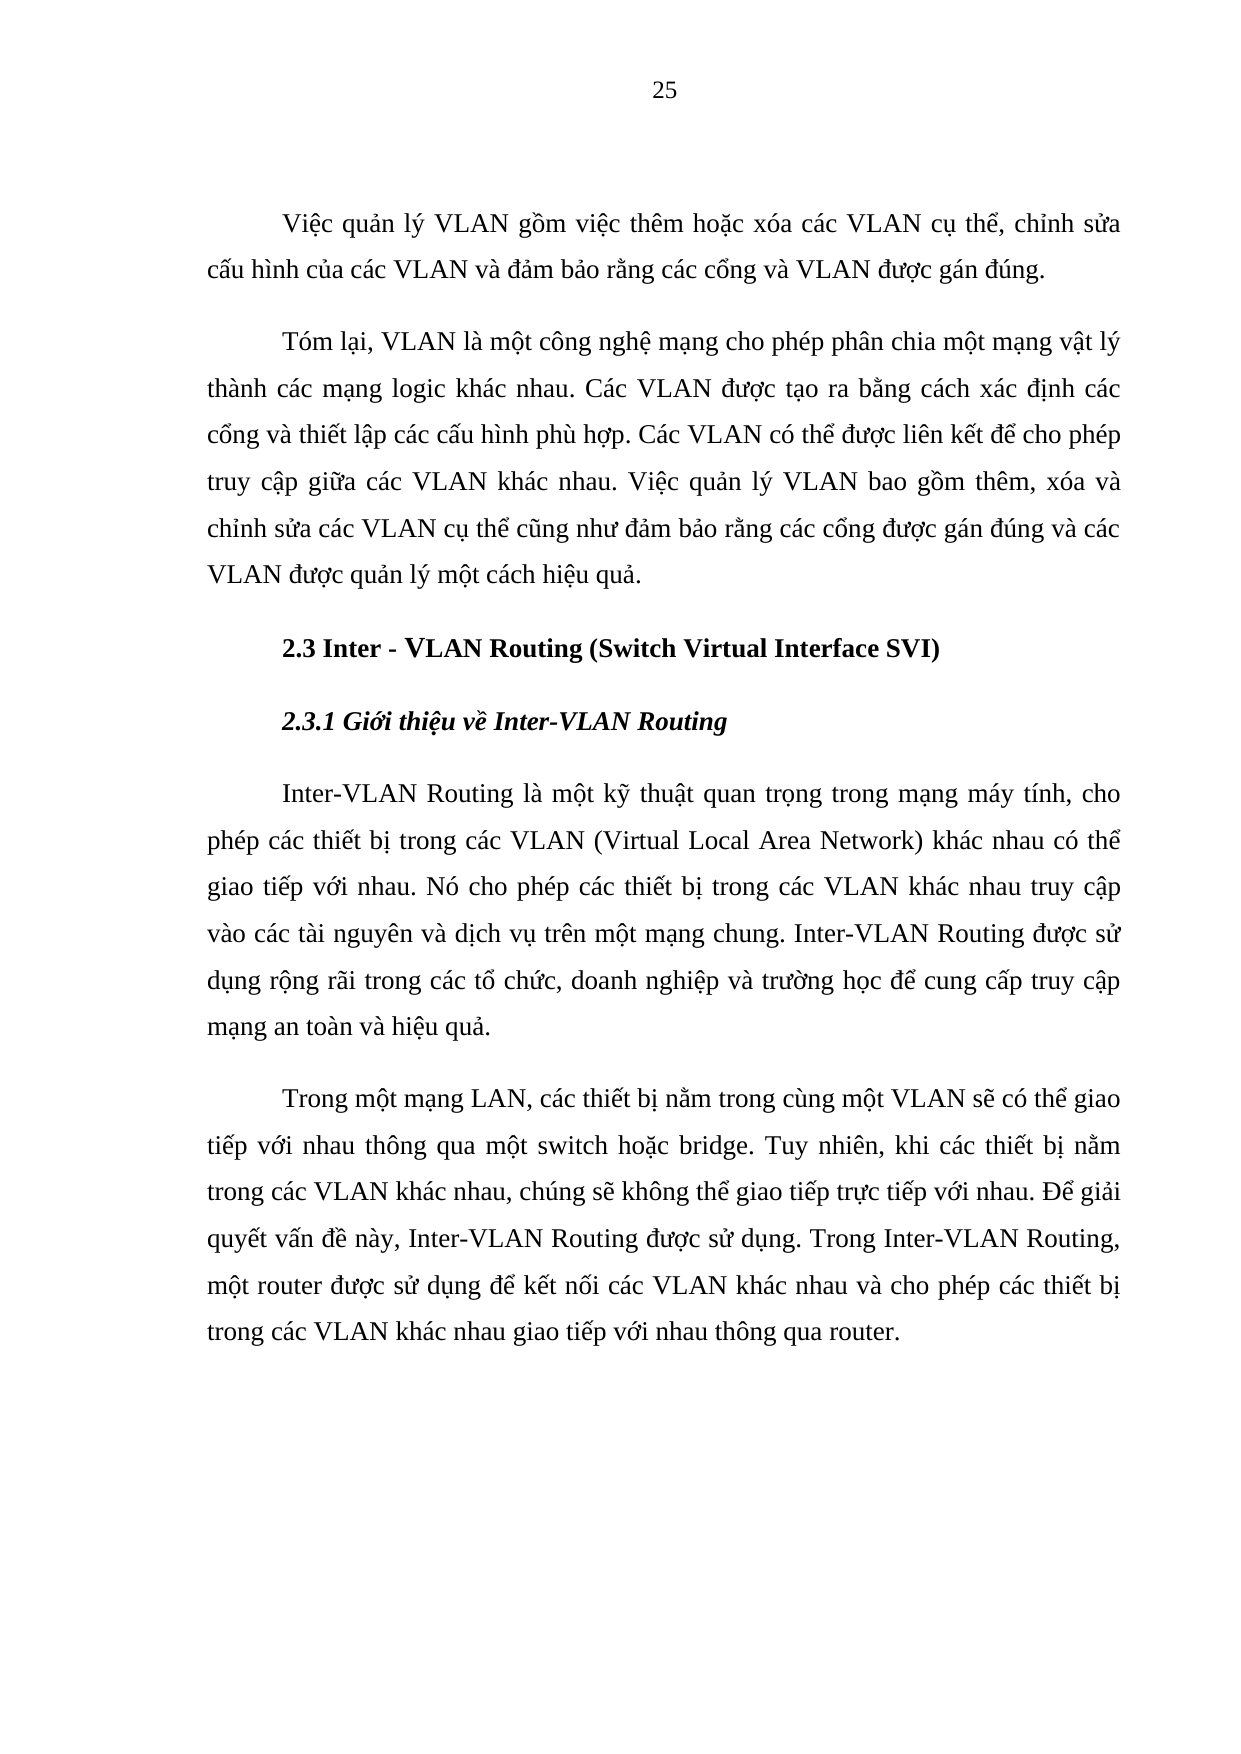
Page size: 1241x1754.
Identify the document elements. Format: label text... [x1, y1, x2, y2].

text 2.3.1 Giới thiệu về Inter-VLAN Routing [282, 705, 1122, 737]
text Tóm lại, VLAN là một công nghệ mạng cho phép phân chia một mạng vật lý thành các mạng logic khác nhau. Các VLAN được tạo ra bằng cách xác định các cổng và thiết lập các cấu hình phù hợp. Các VLAN có thể được liên kết để cho phép truy cập giữa các VLAN khác nhau. Việc quản lý VLAN bao gồm thêm, xóa và chỉnh sửa các VLAN cụ thể cũng như đảm bảo rằng các cổng được gán đúng và các VLAN được quản lý một cách hiệu quả. [207, 325, 1122, 589]
text Inter-VLAN Routing là một kỹ thuật quan trọng trong mạng máy tính, cho phép các thiết bị trong các VLAN (Virtual Local Area Network) khác nhau có thể giao tiếp với nhau. Nó cho phép các thiết bị trong các VLAN khác nhau truy cập vào các tài nguyên và dịch vụ trên một mạng chung. Inter-VLAN Routing được sử dụng rộng rãi trong các tổ chức, doanh nghiệp và trường học để cung cấp truy cập mạng an toàn và hiệu quả. [207, 777, 1122, 1042]
text Trong một mạng LAN, các thiết bị nằm trong cùng một VLAN sẽ có thể giao tiếp với nhau thông qua một switch hoặc bridge. Tuy nhiên, khi các thiết bị nằm trong các VLAN khác nhau, chúng sẽ không thể giao tiếp trực tiếp với nhau. Để giải quyết vấn đề này, Inter-VLAN Routing được sử dụng. Trong Inter-VLAN Routing, một router được sử dụng để kết nối các VLAN khác nhau và cho phép các thiết bị trong các VLAN khác nhau giao tiếp với nhau thông qua router. [207, 1082, 1122, 1347]
text 2.3 Inter - VLAN Routing (Switch Virtual Interface SVI) [282, 630, 1122, 664]
text Việc quản lý VLAN gồm việc thêm hoặc xóa các VLAN cụ thể, chỉnh sửa cấu hình của các VLAN và đảm bảo rằng các cổng và VLAN được gán đúng. [207, 207, 1122, 284]
